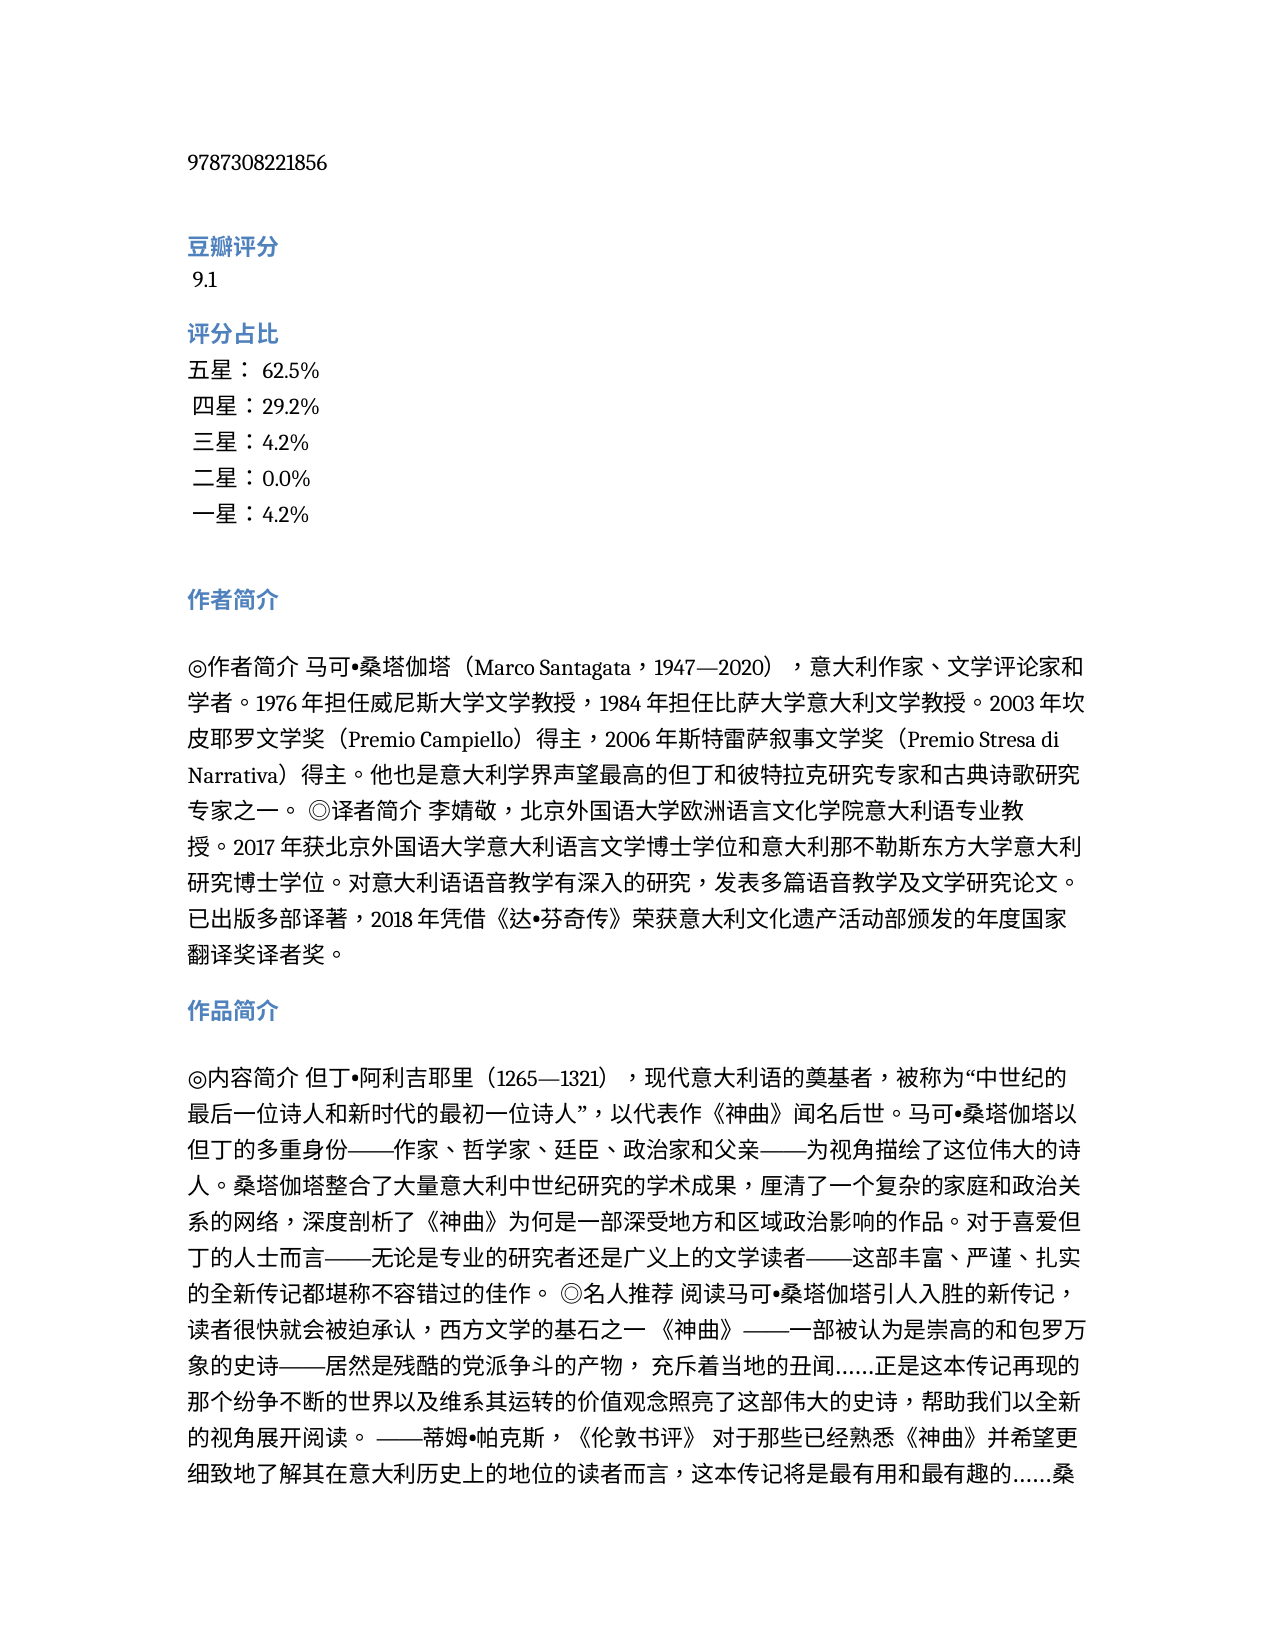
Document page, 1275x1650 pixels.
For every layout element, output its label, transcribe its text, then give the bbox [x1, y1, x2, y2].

text 五星： 62.5% 四星： 29.2% 三星： 4.2% 二星： 0.0% 一星： 4.2% [187, 354, 1087, 559]
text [187, 1031, 1087, 1489]
subtitle 评分占比 [187, 318, 1087, 349]
subtitle 作者简介 [187, 584, 1087, 615]
subtitle 豆瓣评分 [187, 231, 1087, 262]
subtitle 作品简介 [187, 995, 1087, 1027]
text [187, 150, 1087, 207]
text ◎作者简介 马可•桑塔伽塔（Marco Santagata，1947—2020），意大利作家、文学评论家和学者。1976年担任威尼斯大学文学教授，1984年担任比萨大学意大利文学教授。2003年坎皮耶罗文学奖（Premio Campiello）得主，2006年斯特雷萨叙事文学奖（Premio Stresa di Narrativa）得主。他也是意大利学界声望最高的但丁和彼特拉克研究专家和古典诗歌研究专家之一。 ◎译者简介 李婧敬，北京外国语大学欧洲语言文化学院意大利语专业教授。2017年获北京外国语大学意大利语言文学博士学位和意大利那不勒斯东方大学意大利研究博士学位。对意大利语语音教学有深入的研究，发表多篇语音教学及文学研究论文。已出版多部译著，2018年凭借《达•芬奇传》荣获意大利文化遗产活动部颁发的年度国家翻译奖译者奖。 [187, 620, 1087, 970]
text 9.1 [187, 267, 1087, 293]
